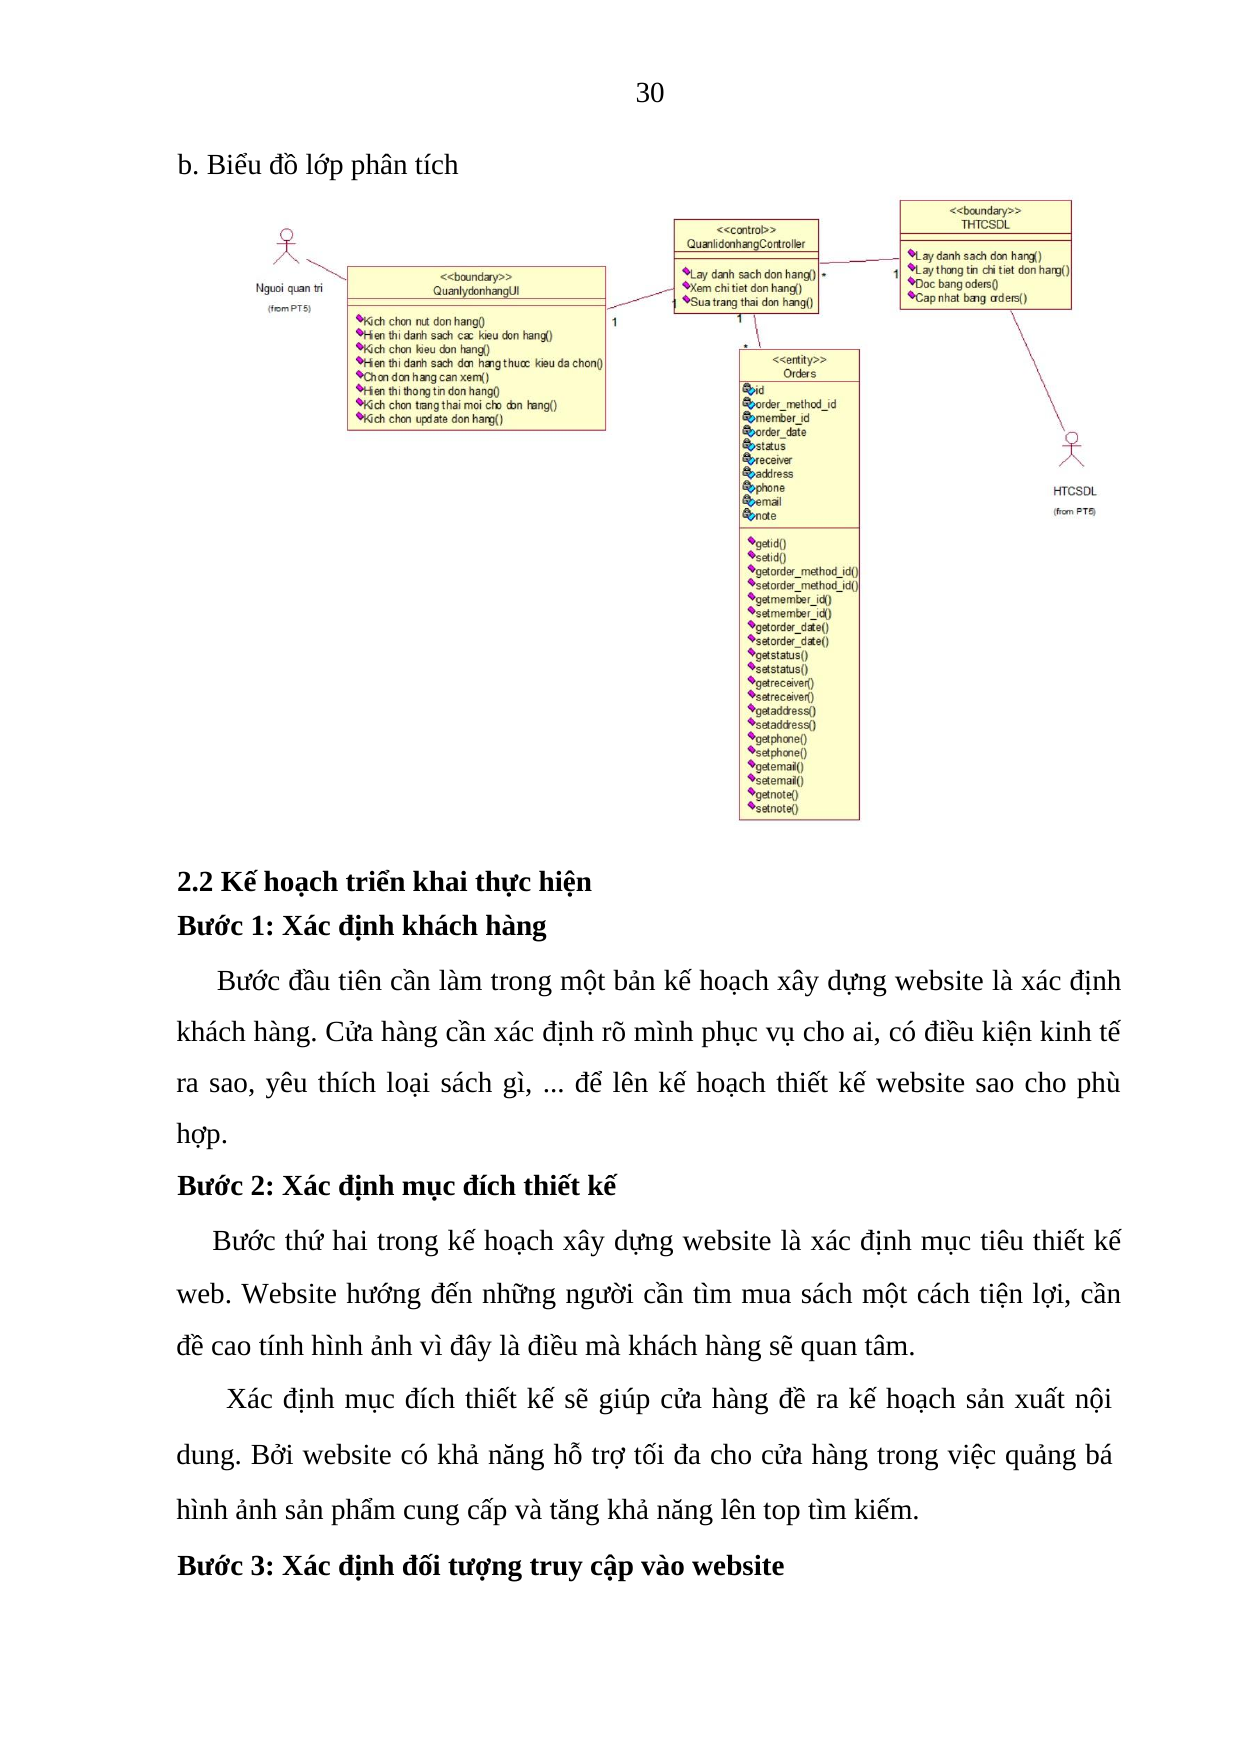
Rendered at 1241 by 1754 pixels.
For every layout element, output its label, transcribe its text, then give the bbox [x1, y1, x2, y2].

picture [222, 184, 1123, 827]
text Bước thứ hai trong kế hoạch xây dựng website là xác định mục tiêu thiết kế web. Website hướng đến những người cần tìm mua sách một cách tiện lợi, cần đề cao tính hình ảnh vì đây là điều mà khách hàng sẽ quan tâm. [176, 1223, 1123, 1362]
list Biểu đồ lớp phân tích [177, 147, 1123, 181]
text Xác định mục đích thiết kế sẽ giúp cửa hàng đề ra kế hoạch sản xuất nội dung. Bởi website có khả năng hỗ trợ tối đa cho cửa hàng trong việc quảng bá hình ảnh sản phẩm cung cấp và tăng khả năng lên top tìm kiếm. [176, 1381, 1114, 1526]
text Bước 2: Xác định mục đích thiết kế [177, 1168, 1123, 1202]
text Bước 3: Xác định đối tượng truy cập vào website [177, 1548, 1123, 1581]
subtitle 2.2 Kế hoạch triển khai thực hiện [177, 864, 1121, 897]
text Bước đầu tiên cần làm trong một bản kế hoạch xây dựng website là xác định khách hàng. Cửa hàng cần xác định rõ mình phục vụ cho ai, có điều kiện kinh tế ra sao, yêu thích loại sách gì, ... để lên kế hoạch thiết kế website sao cho phù hợp. [176, 963, 1123, 1150]
text Bước 1: Xác định khách hàng [177, 908, 1123, 942]
